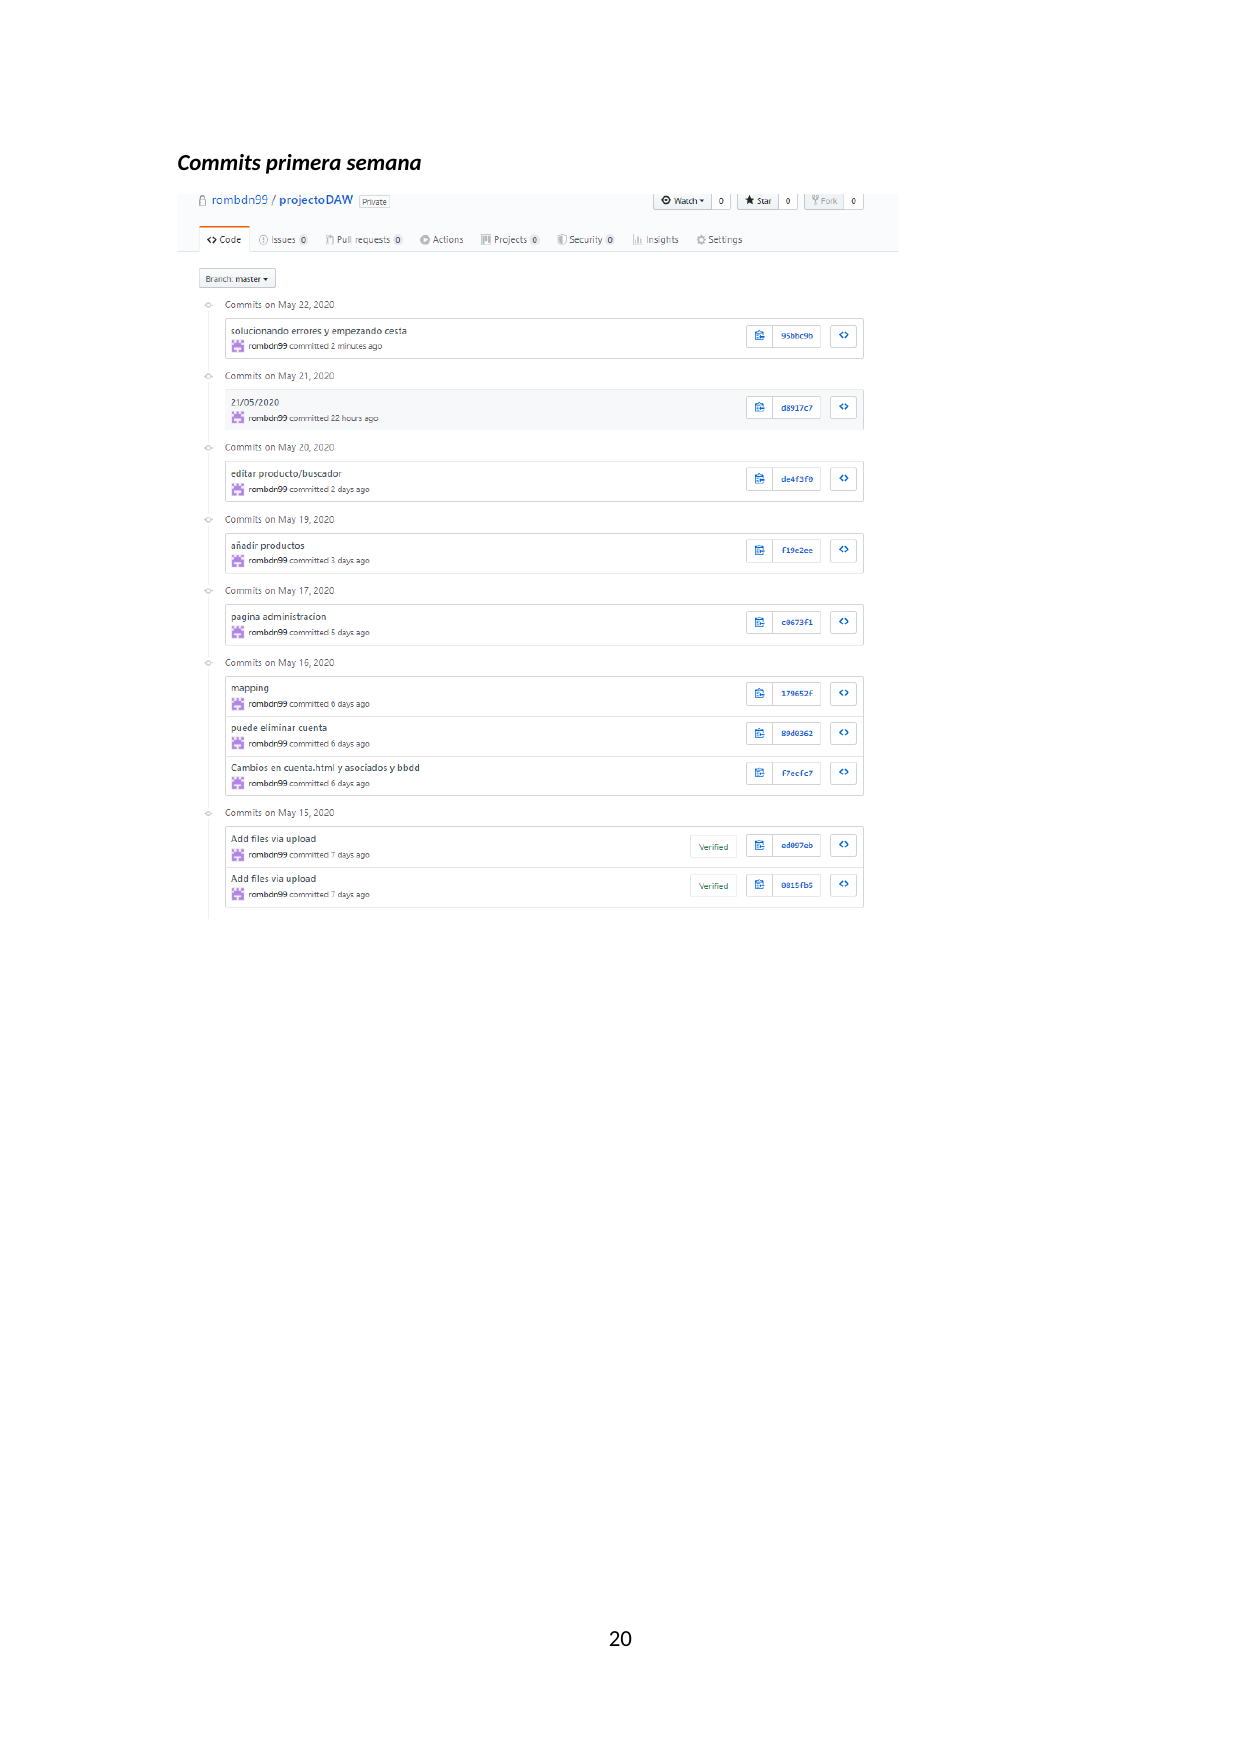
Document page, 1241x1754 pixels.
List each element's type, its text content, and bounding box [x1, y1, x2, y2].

text Commits primera semana [177, 148, 1063, 176]
picture [177, 194, 899, 919]
